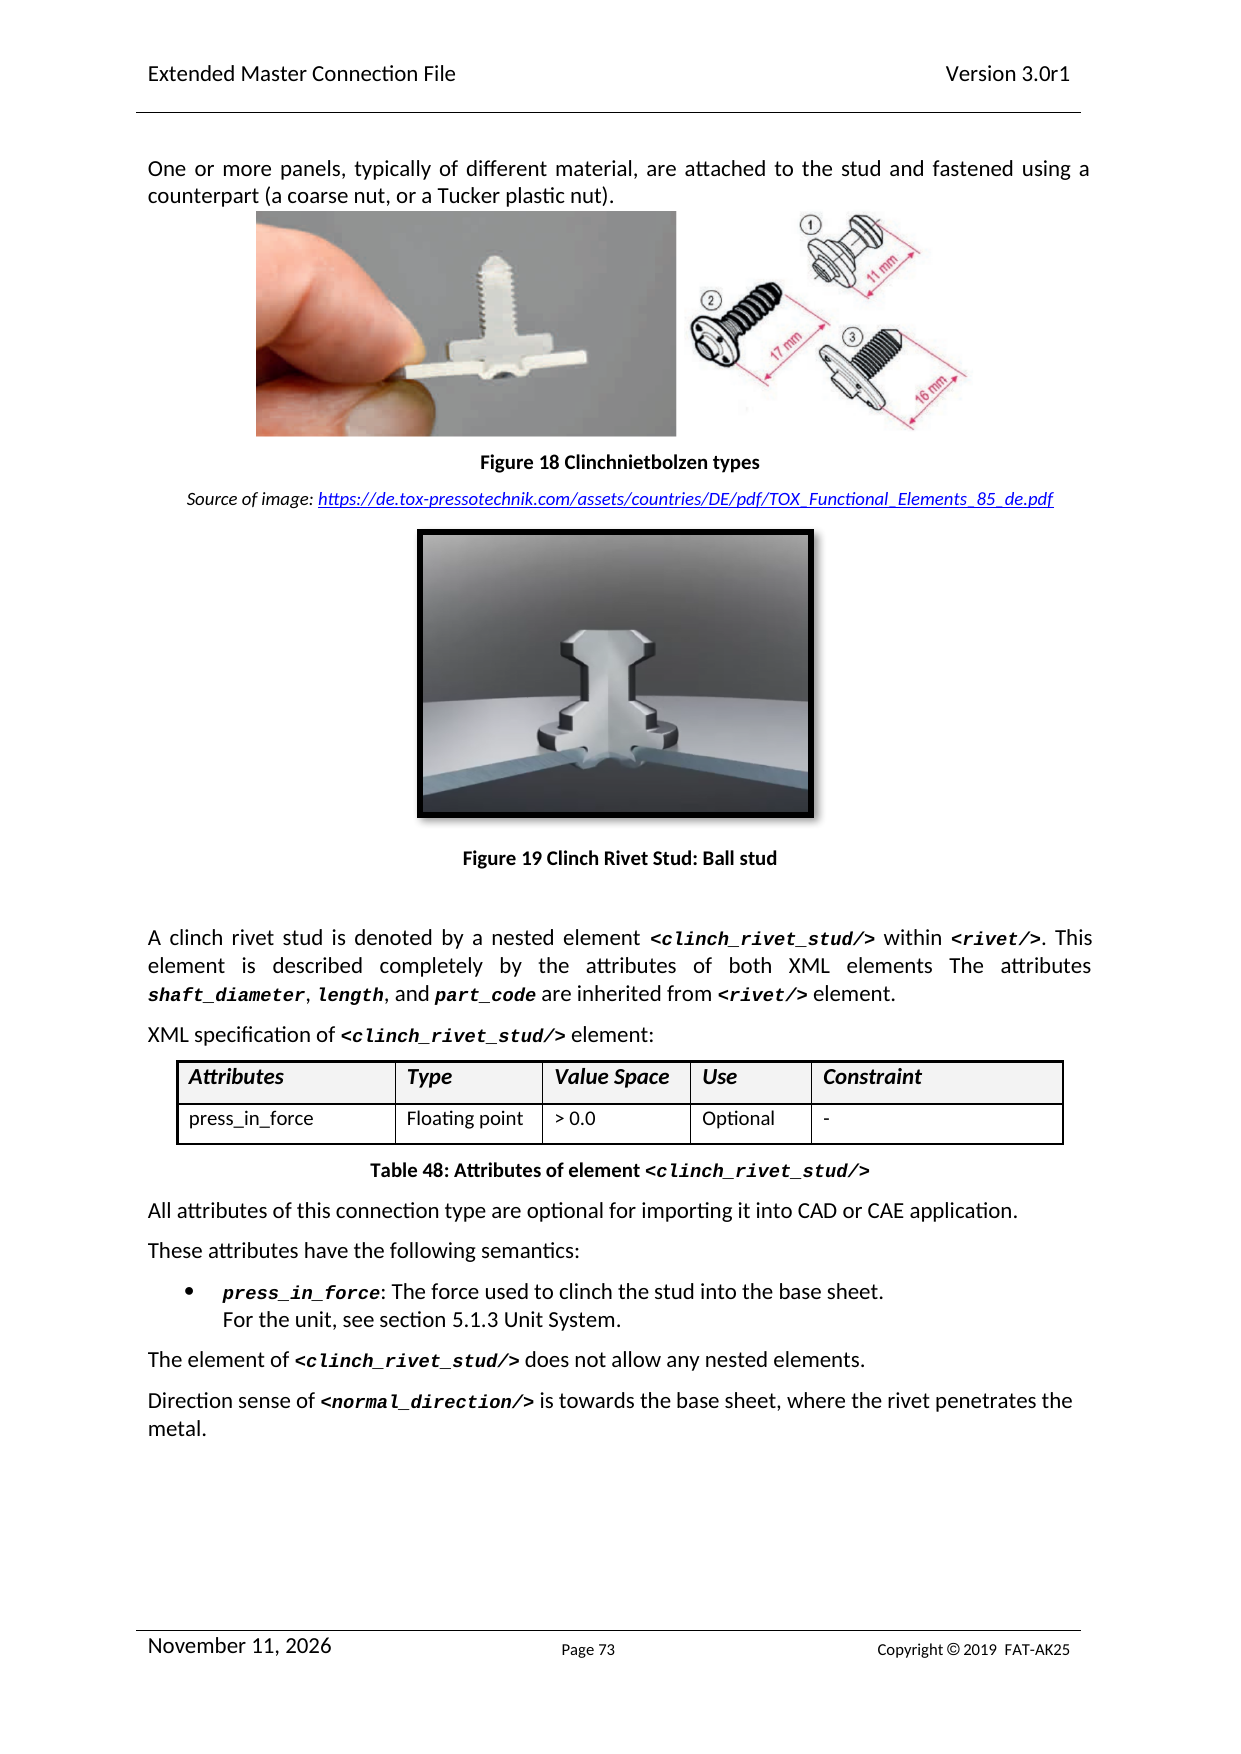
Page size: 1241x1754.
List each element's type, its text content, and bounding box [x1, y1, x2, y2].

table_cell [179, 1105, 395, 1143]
list The element of <clinch_rivet_stud/> does not allow any nested elements. [148, 1346, 1092, 1373]
list press_in_force: The force used to clinch the stud into the base sheet. For the unit, see section 5.1.3 Unit System. [185, 1277, 1092, 1333]
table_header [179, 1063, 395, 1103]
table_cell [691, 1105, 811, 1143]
text Figure 18 Clinchnietbolzen types [148, 449, 1092, 475]
text A clinch rivet stud is denoted by a nested element <clinch_rivet_stud/> within <rivet/>. This element is described completely by the attributes of both XML elements The attributes shaft_diameter, length, and part_code are inherited from <rivet/> element. [148, 923, 1092, 1007]
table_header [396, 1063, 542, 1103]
text Source of image: https://de.tox-pressotechnik.com/assets/countries/DE/pdf/TOX_Functional_Elements_85_de.pdf [148, 487, 1092, 510]
text All attributes of this connection type are optional for importing it into CAD or CAE application. [148, 1196, 1092, 1224]
text These attributes have the following semantics: [148, 1236, 1092, 1264]
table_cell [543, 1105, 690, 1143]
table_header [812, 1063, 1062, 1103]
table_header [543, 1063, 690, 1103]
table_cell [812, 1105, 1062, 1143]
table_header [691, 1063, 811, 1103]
list Direction sense of <normal_direction/> is towards the base sheet, where the rivet penetrates the metal. [148, 1386, 1092, 1442]
picture [255, 209, 985, 437]
text One or more panels, typically of different material, are attached to the stud and fastened using a counterpart (a coarse nut, or a Tucker plastic nut). [148, 154, 1092, 210]
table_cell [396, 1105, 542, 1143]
text XML specification of <clinch_rivet_stud/> element: [148, 1020, 1092, 1048]
text Table 48: Attributes of element <clinch_rivet_stud/> [148, 1158, 1092, 1183]
text Figure 19 Clinch Rivet Stud: Ball stud [148, 845, 1092, 870]
picture [423, 535, 808, 812]
